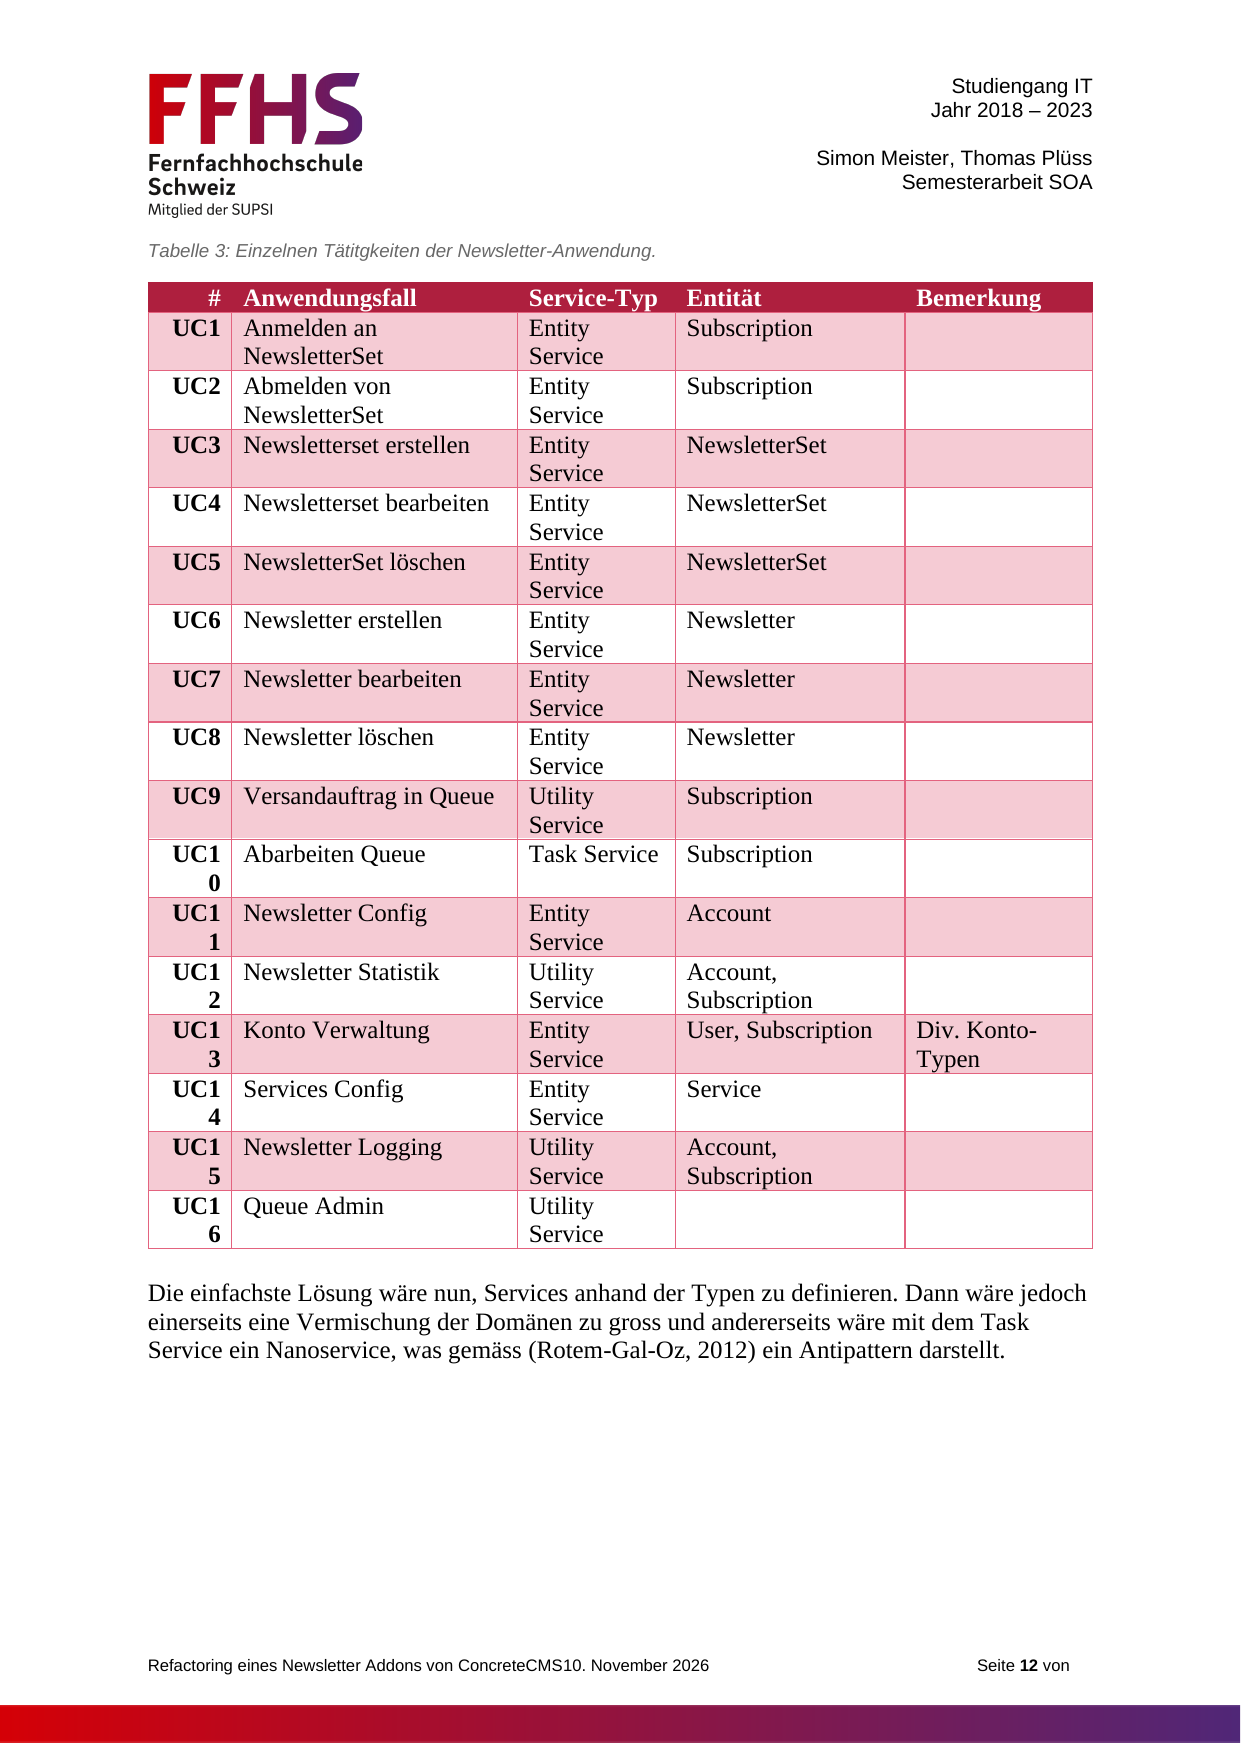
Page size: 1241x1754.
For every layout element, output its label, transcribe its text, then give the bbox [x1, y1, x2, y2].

table_cell Account, Subscription [676, 1132, 904, 1190]
table_cell Entity Service [518, 488, 675, 546]
table_cell UC10 [149, 840, 231, 897]
table_cell [906, 371, 1092, 429]
table_cell Subscription [676, 781, 904, 838]
table_cell [906, 1132, 1092, 1190]
table_cell Entity Service [518, 898, 675, 956]
table_cell Entity Service [518, 1074, 675, 1131]
table_cell Account, Subscription [676, 957, 904, 1014]
table_cell Newsletter Config [232, 898, 517, 956]
table_cell [906, 664, 1092, 721]
table_header Bemerkung [906, 283, 1092, 312]
table_cell [676, 1191, 904, 1248]
table_cell Newsletter [676, 605, 904, 663]
table_cell Service [676, 1074, 904, 1131]
table_cell Utility Service [518, 957, 675, 1014]
table_cell Newsletter [676, 664, 904, 721]
table_cell Utility Service [518, 1132, 675, 1190]
table_cell NewsletterSet [676, 488, 904, 546]
table_cell Services Config [232, 1074, 517, 1131]
table_cell Versandauftrag in Queue [232, 781, 517, 838]
table_cell UC2 [149, 371, 231, 429]
table_cell UC9 [149, 781, 231, 838]
table_header Anwendungsfall [232, 283, 517, 312]
table_cell Subscription [676, 840, 904, 897]
table_cell [906, 781, 1092, 838]
table_cell Newsletter Statistik [232, 957, 517, 1014]
table_header # [149, 283, 231, 312]
table_cell Entity Service [518, 1015, 675, 1073]
table_cell Queue Admin [232, 1191, 517, 1248]
table_cell Entity Service [518, 605, 675, 663]
table_cell [906, 898, 1092, 956]
table_cell Entity Service [518, 723, 675, 780]
table_cell Newsletterset erstellen [232, 430, 517, 487]
table_cell UC15 [149, 1132, 231, 1190]
table_cell [906, 547, 1092, 604]
table_cell Newsletter löschen [232, 723, 517, 780]
table_cell UC14 [149, 1074, 231, 1131]
table_cell Konto Verwaltung [232, 1015, 517, 1073]
table_cell Entity Service [518, 313, 675, 370]
table_cell [906, 605, 1092, 663]
table_cell [906, 313, 1092, 370]
table_cell Newsletter [676, 723, 904, 780]
table_cell Abarbeiten Queue [232, 840, 517, 897]
table_cell Newsletterset bearbeiten [232, 488, 517, 546]
table_cell UC3 [149, 430, 231, 487]
table_cell UC12 [149, 957, 231, 1014]
table_cell Newsletter bearbeiten [232, 664, 517, 721]
table_cell Entity Service [518, 371, 675, 429]
table_cell [906, 723, 1092, 780]
table_cell UC1 [149, 313, 231, 370]
table_cell [906, 1191, 1092, 1248]
picture [148, 73, 363, 218]
table_cell [906, 840, 1092, 897]
table_cell NewsletterSet [676, 430, 904, 487]
table_cell [906, 1074, 1092, 1131]
table_cell User, Subscription [676, 1015, 904, 1073]
text Tabelle 3: Einzelnen Tätitgkeiten der Newsletter-Anwendung. [148, 239, 1092, 261]
table_cell Subscription [676, 313, 904, 370]
table_cell Entity Service [518, 664, 675, 721]
table_cell UC13 [149, 1015, 231, 1073]
table_cell UC5 [149, 547, 231, 604]
text Die einfachste Lösung wäre nun, Services anhand der Typen zu definieren. Dann wäre jedoch einerseits eine Vermischung der Domänen zu gross und andererseits wäre mit dem Task Service ein Nanoservice, was gemäss ein Antipattern darstellt. [148, 1278, 1092, 1364]
table_cell [906, 957, 1092, 1014]
table_cell Account [676, 898, 904, 956]
table_cell Task Service [518, 840, 675, 897]
table_cell UC4 [149, 488, 231, 546]
table_cell Newsletter Logging [232, 1132, 517, 1190]
table_cell NewsletterSet löschen [232, 547, 517, 604]
table_cell UC16 [149, 1191, 231, 1248]
table_cell Entity Service [518, 547, 675, 604]
table_cell Utility Service [518, 1191, 675, 1248]
table_cell Anmelden an NewsletterSet [232, 313, 517, 370]
picture [0, 1705, 1241, 1743]
table_cell Utility Service [518, 781, 675, 838]
table_cell UC6 [149, 605, 231, 663]
table_cell Subscription [676, 371, 904, 429]
table_cell UC8 [149, 723, 231, 780]
table_cell Entity Service [518, 430, 675, 487]
table_cell Abmelden von NewsletterSet [232, 371, 517, 429]
table_cell UC7 [149, 664, 231, 721]
table_cell [906, 488, 1092, 546]
table_cell UC11 [149, 898, 231, 956]
table_cell Div. Konto-Typen [906, 1015, 1092, 1073]
table_cell Newsletter erstellen [232, 605, 517, 663]
table_cell NewsletterSet [676, 547, 904, 604]
table_header Entität [676, 283, 904, 312]
table_cell [906, 430, 1092, 487]
table_header Service-Typ [518, 283, 675, 312]
